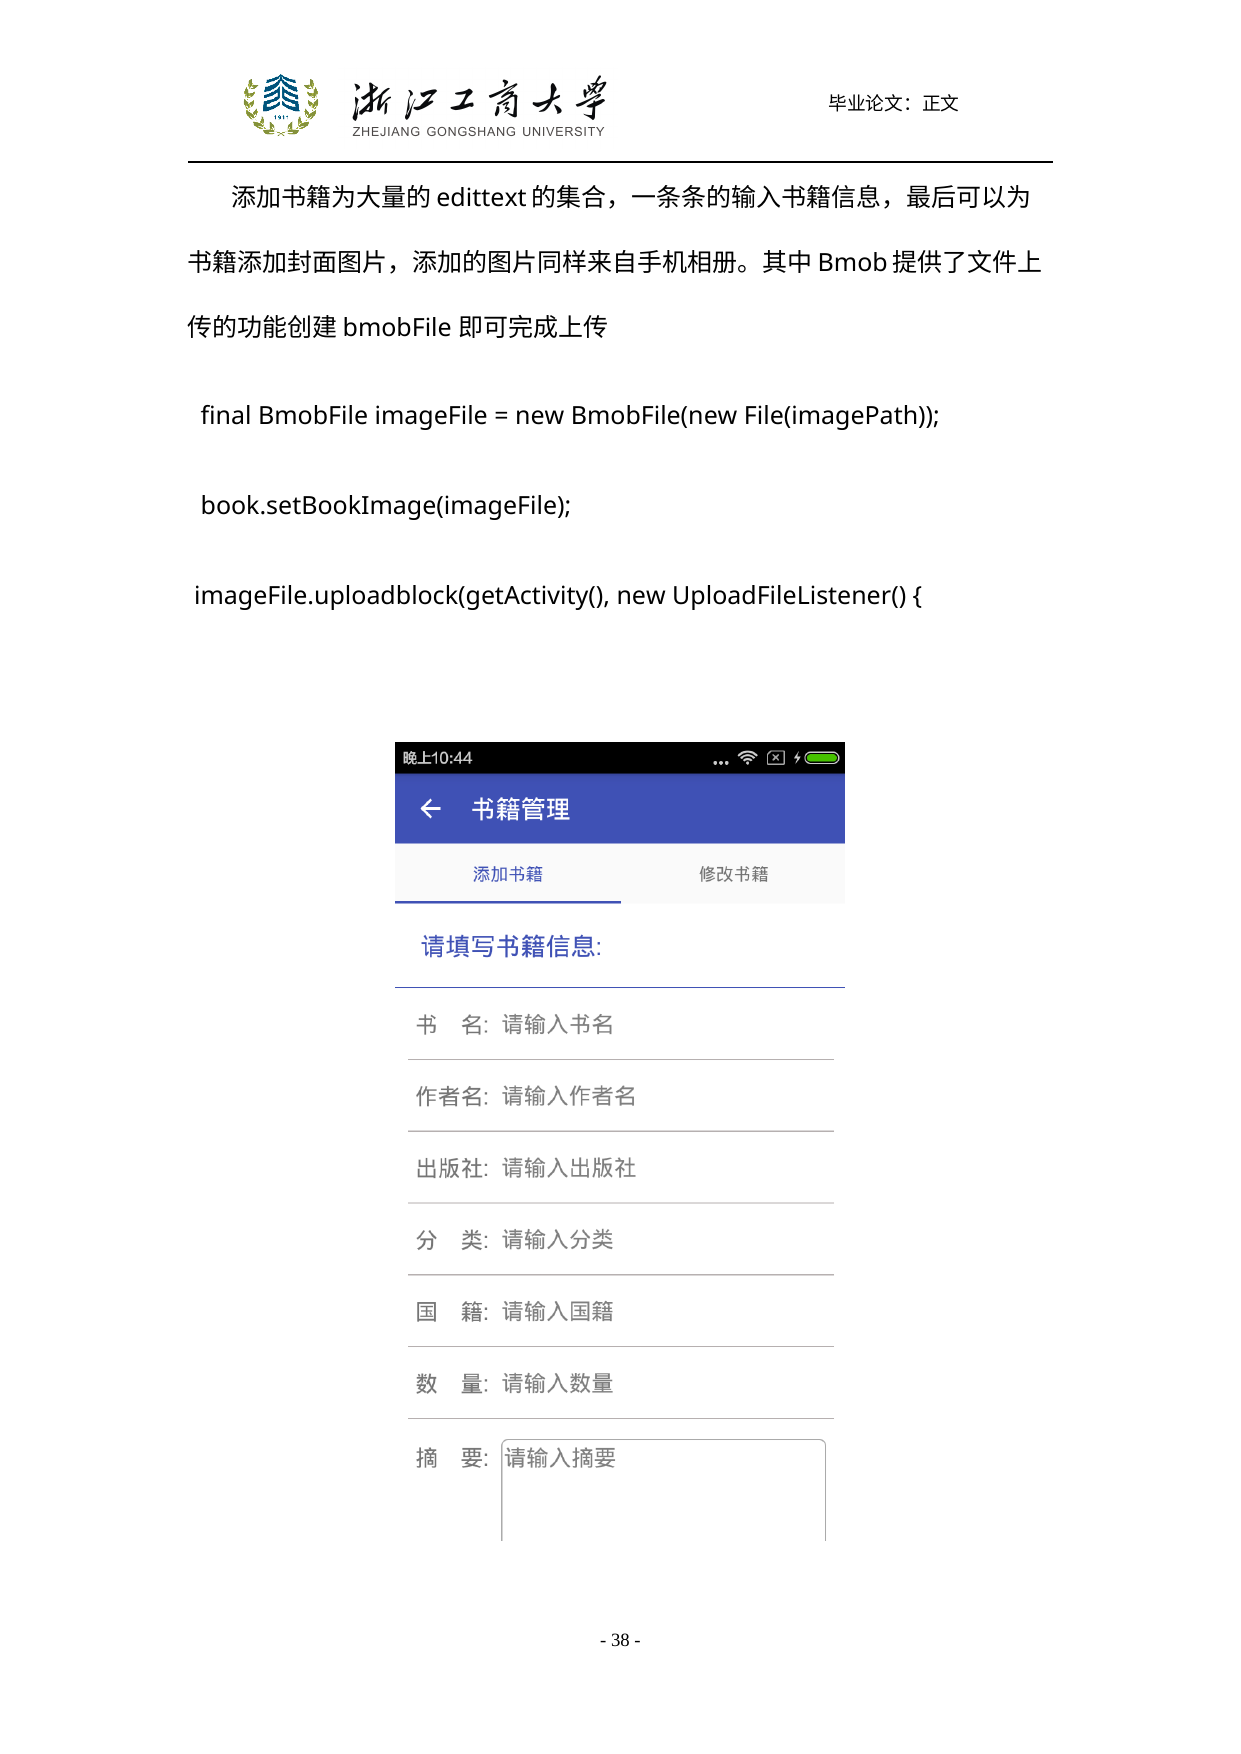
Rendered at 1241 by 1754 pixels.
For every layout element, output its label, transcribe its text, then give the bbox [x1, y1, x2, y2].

text imageFile.uploadblock(getActivity(), new UploadFileListener() { [187, 563, 1053, 628]
picture [243, 67, 319, 142]
text final BmobFile imageFile = new BmobFile(new File(imagePath)); [187, 383, 1053, 448]
text book.setBookImage(imageFile); [187, 473, 1053, 538]
picture [395, 742, 845, 1541]
picture [337, 67, 619, 149]
text 添加书籍为大量的edittext的集合，一条条的输入书籍信息，最后可以为书籍添加封面图片，添加的图片同样来自手机相册。其中Bmob提供了文件上传的功能创建bmobFile 即可完成上传 [187, 163, 1053, 358]
